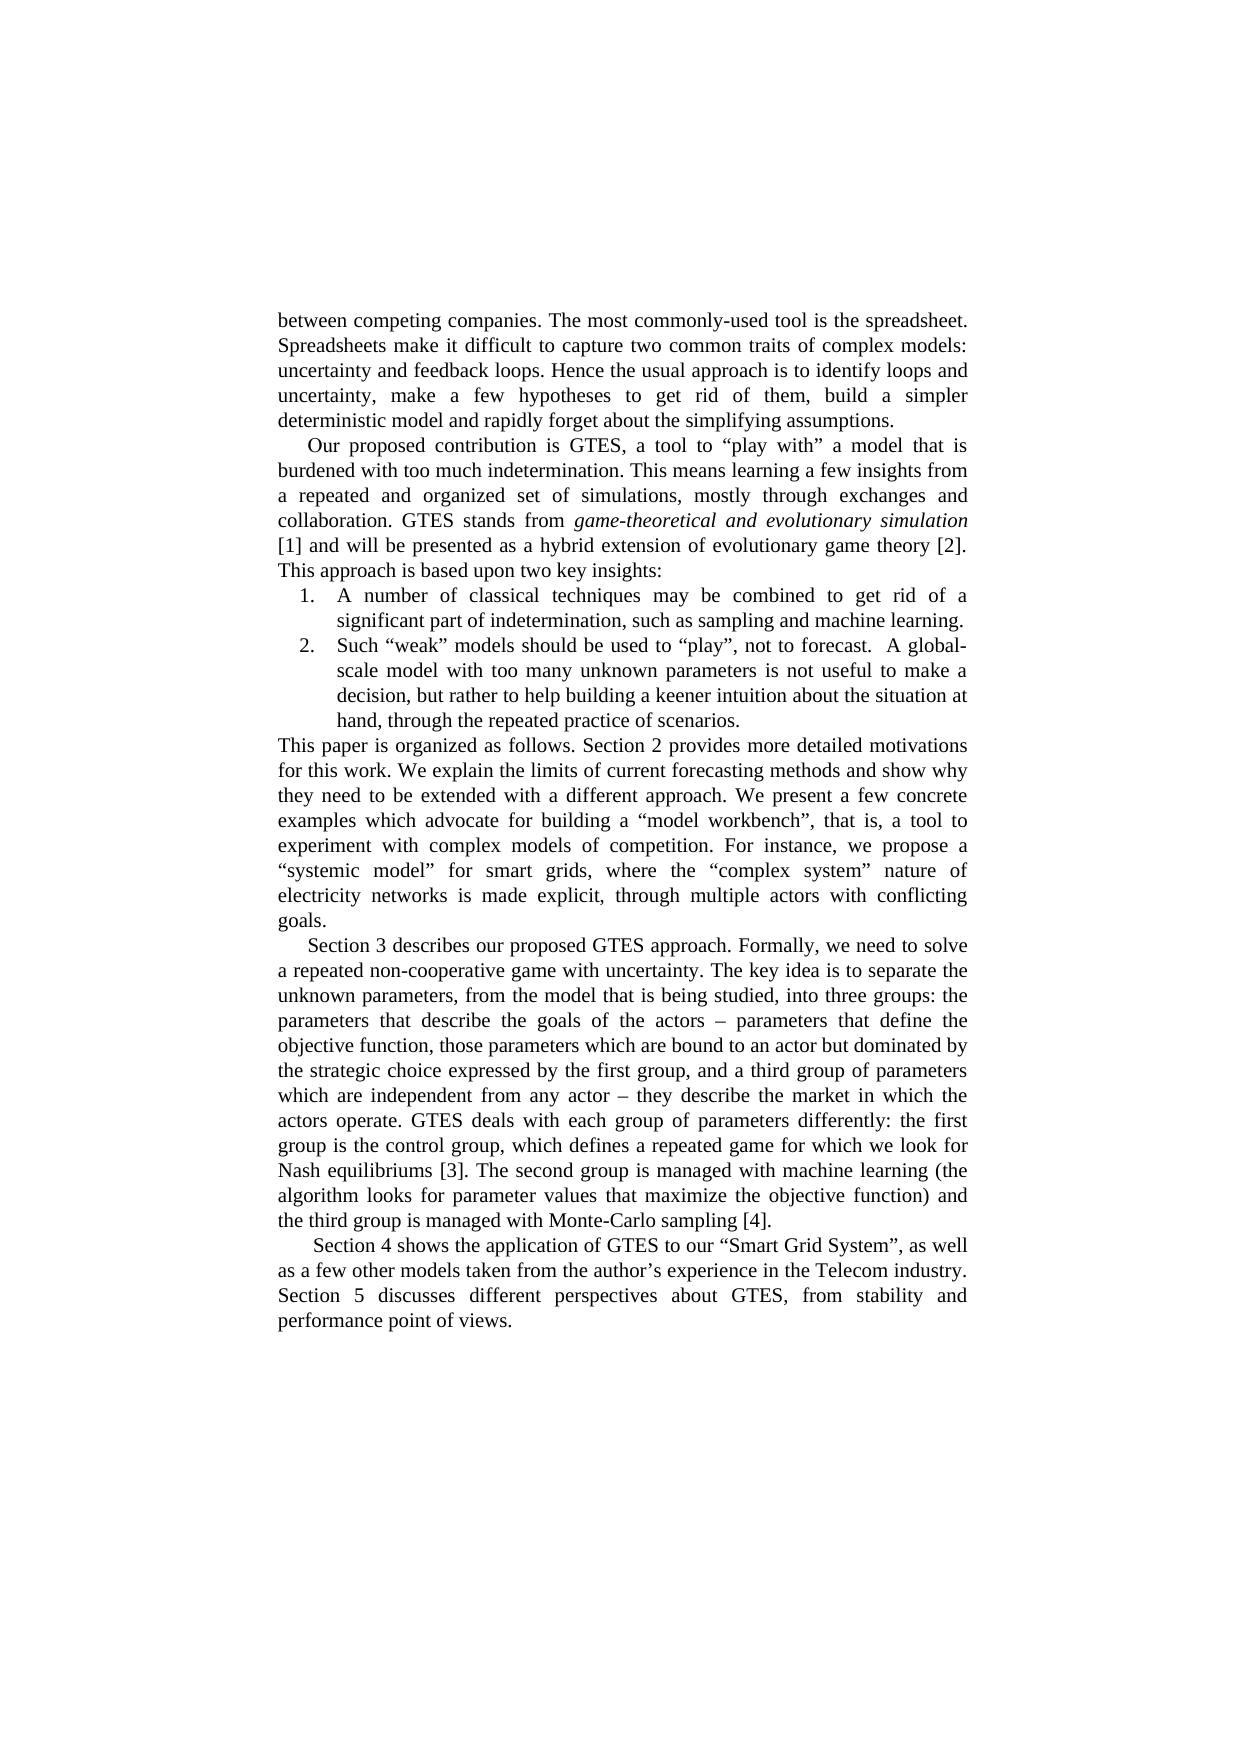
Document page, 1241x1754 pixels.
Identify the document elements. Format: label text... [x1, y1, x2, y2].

text Section 3 describes our proposed GTES approach. Formally, we need to solve a repeated non-cooperative game with uncertainty. The key idea is to separate the unknown parameters, from the model that is being studied, into three groups: the parameters that describe the goals of the actors – parameters that define the objective function, those parameters which are bound to an actor but dominated by the strategic choice expressed by the first group, and a third group of parameters which are independent from any actor – they describe the market in which the actors operate. GTES deals with each group of parameters differently: the first group is the control group, which defines a repeated game for which we look for Nash equilibriums [3]. The second group is managed with machine learning (the algorithm looks for parameter values that maximize the objective function) and the third group is managed with Monte-Carlo sampling [4]. [278, 932, 968, 1232]
text This paper is organized as follows. Section 2 provides more detailed motivations for this work. We explain the limits of current forecasting methods and show why they need to be extended with a different approach. We present a few concrete examples which advocate for building a “model workbench”, that is, a tool to experiment with complex models of competition. For instance, we propose a “systemic model” for smart grids, where the “complex system” nature of electricity networks is made explicit, through multiple actors with conflicting goals. [278, 732, 968, 932]
text Our proposed contribution is GTES, a tool to “play with” a model that is burdened with too much indetermination. This means learning a few insights from a repeated and organized set of simulations, mostly through exchanges and collaboration. GTES stands from game-theoretical and evolutionary simulation [1] and will be presented as a hybrid extension of evolutionary game theory [2]. This approach is based upon two key insights: [278, 432, 968, 582]
text Section 4 shows the application of GTES to our “Smart Grid System”, as well as a few other models taken from the author’s experience in the Telecom industry. Section 5 discusses different perspectives about GTES, from stability and performance point of views. [278, 1232, 968, 1332]
list Such “weak” models should be used to “play”, not to forecast. A global-scale model with too many unknown parameters is not useful to make a decision, but rather to help building a keener intuition about the situation at hand, through the repeated practice of scenarios. [299, 632, 968, 732]
list A number of classical techniques may be combined to get rid of a significant part of indetermination, such as sampling and machine learning. [299, 582, 968, 632]
